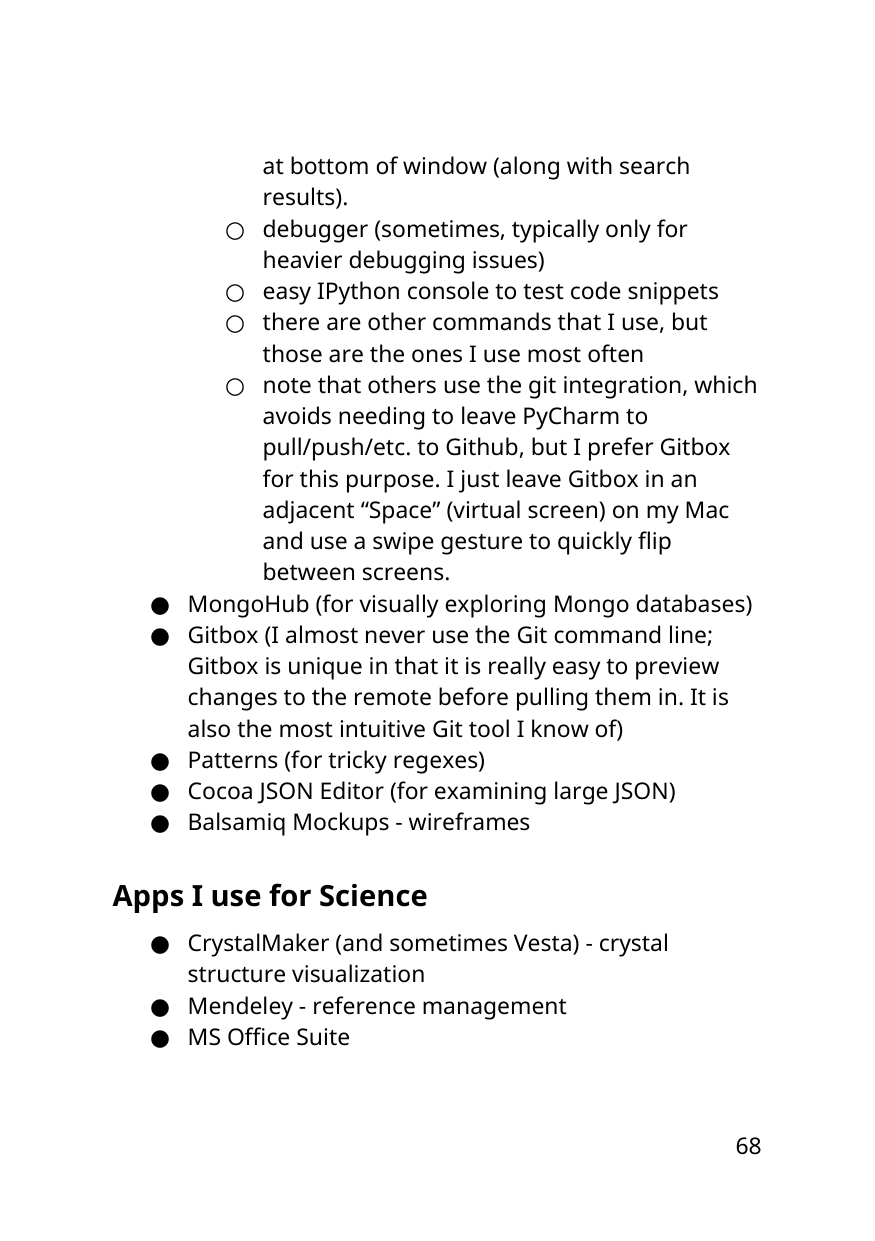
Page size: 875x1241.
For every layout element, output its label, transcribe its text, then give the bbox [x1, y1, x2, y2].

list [225, 150, 762, 212]
list Patterns (for tricky regexes) [150, 744, 762, 775]
list note that others use the git integration, which avoids needing to leave PyCharm to pull/push/etc. to Github, but I prefer Gitbox for this purpose. I just leave Gitbox in an adjacent “Space” (virtual screen) on my Mac and use a swipe gesture to quickly flip between screens. [225, 369, 762, 587]
list Gitbox (I almost never use the Git command line; Gitbox is unique in that it is really easy to preview changes to the remote before pulling them in. It is also the most intuitive Git tool I know of) [150, 619, 762, 744]
list Balsamiq Mockups - wireframes [150, 806, 762, 837]
list easy IPython console to test code snippets [225, 275, 762, 306]
list Mendeley - reference management [150, 990, 762, 1021]
list MongoHub (for visually exploring Mongo databases) [150, 587, 762, 619]
list MS Office Suite [150, 1021, 762, 1052]
list debugger (sometimes, typically only for heavier debugging issues) [225, 212, 762, 275]
list there are other commands that I use, but those are the ones I use most often [225, 306, 762, 369]
list CrystalMaker (and sometimes Vesta) - crystal structure visualization [150, 927, 762, 990]
list Cocoa JSON Editor (for examining large JSON) [150, 775, 762, 806]
subtitle Apps I use for Science [112, 875, 762, 915]
